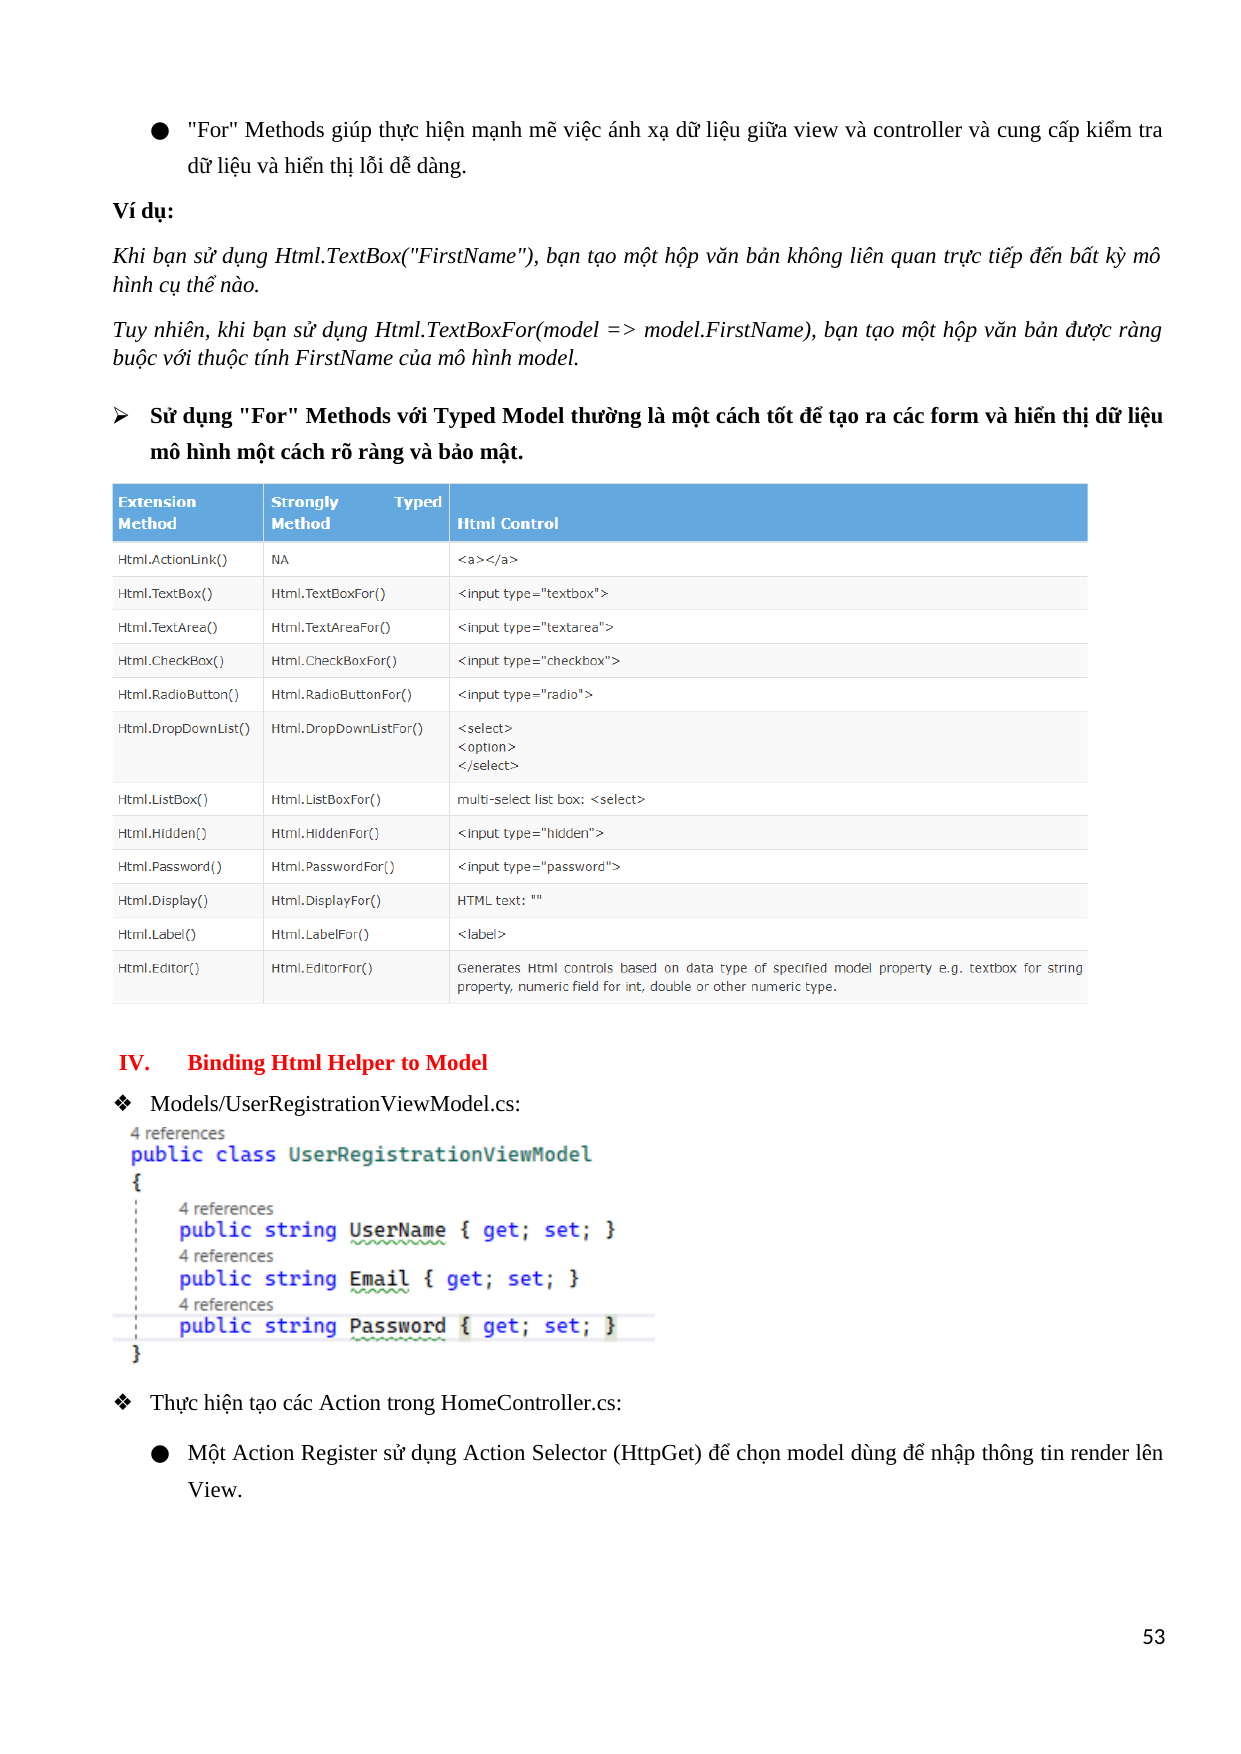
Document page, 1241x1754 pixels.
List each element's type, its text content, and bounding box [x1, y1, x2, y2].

list "For" Methods giúp thực hiện mạnh mẽ việc ánh xạ dữ liệu giữa view và controller và cung cấp kiểm tra dữ liệu và hiển thị lỗi dễ dàng. [150, 103, 1165, 178]
picture [112, 483, 1088, 1004]
text Ví dụ: [112, 197, 1165, 223]
list Binding Html Helper to Model [150, 1048, 1165, 1075]
text Tuy nhiên, khi bạn sử dụng Html.TextBoxFor(model => model.FirstName), bạn tạo một hộp văn bản được ràng buộc với thuộc tính FirstName của mô hình model. [112, 316, 1165, 371]
picture [112, 1127, 655, 1377]
list Models/UserRegistrationViewModel.cs: [112, 1077, 1165, 1124]
text Khi bạn sử dụng Html.TextBox("FirstName"), bạn tạo một hộp văn bản không liên quan trực tiếp đến bất kỳ mô hình cụ thể nào. [112, 242, 1165, 297]
list Sử dụng "For" Methods với Typed Model thường là một cách tốt để tạo ra các form và hiển thị dữ liệu mô hình một cách rõ ràng và bảo mật. [112, 389, 1165, 465]
list Thực hiện tạo các Action trong HomeController.cs: [112, 1376, 1165, 1423]
list Một Action Register sử dụng Action Selector (HttpGet) để chọn model dùng để nhập thông tin render lên View. [150, 1427, 1165, 1502]
